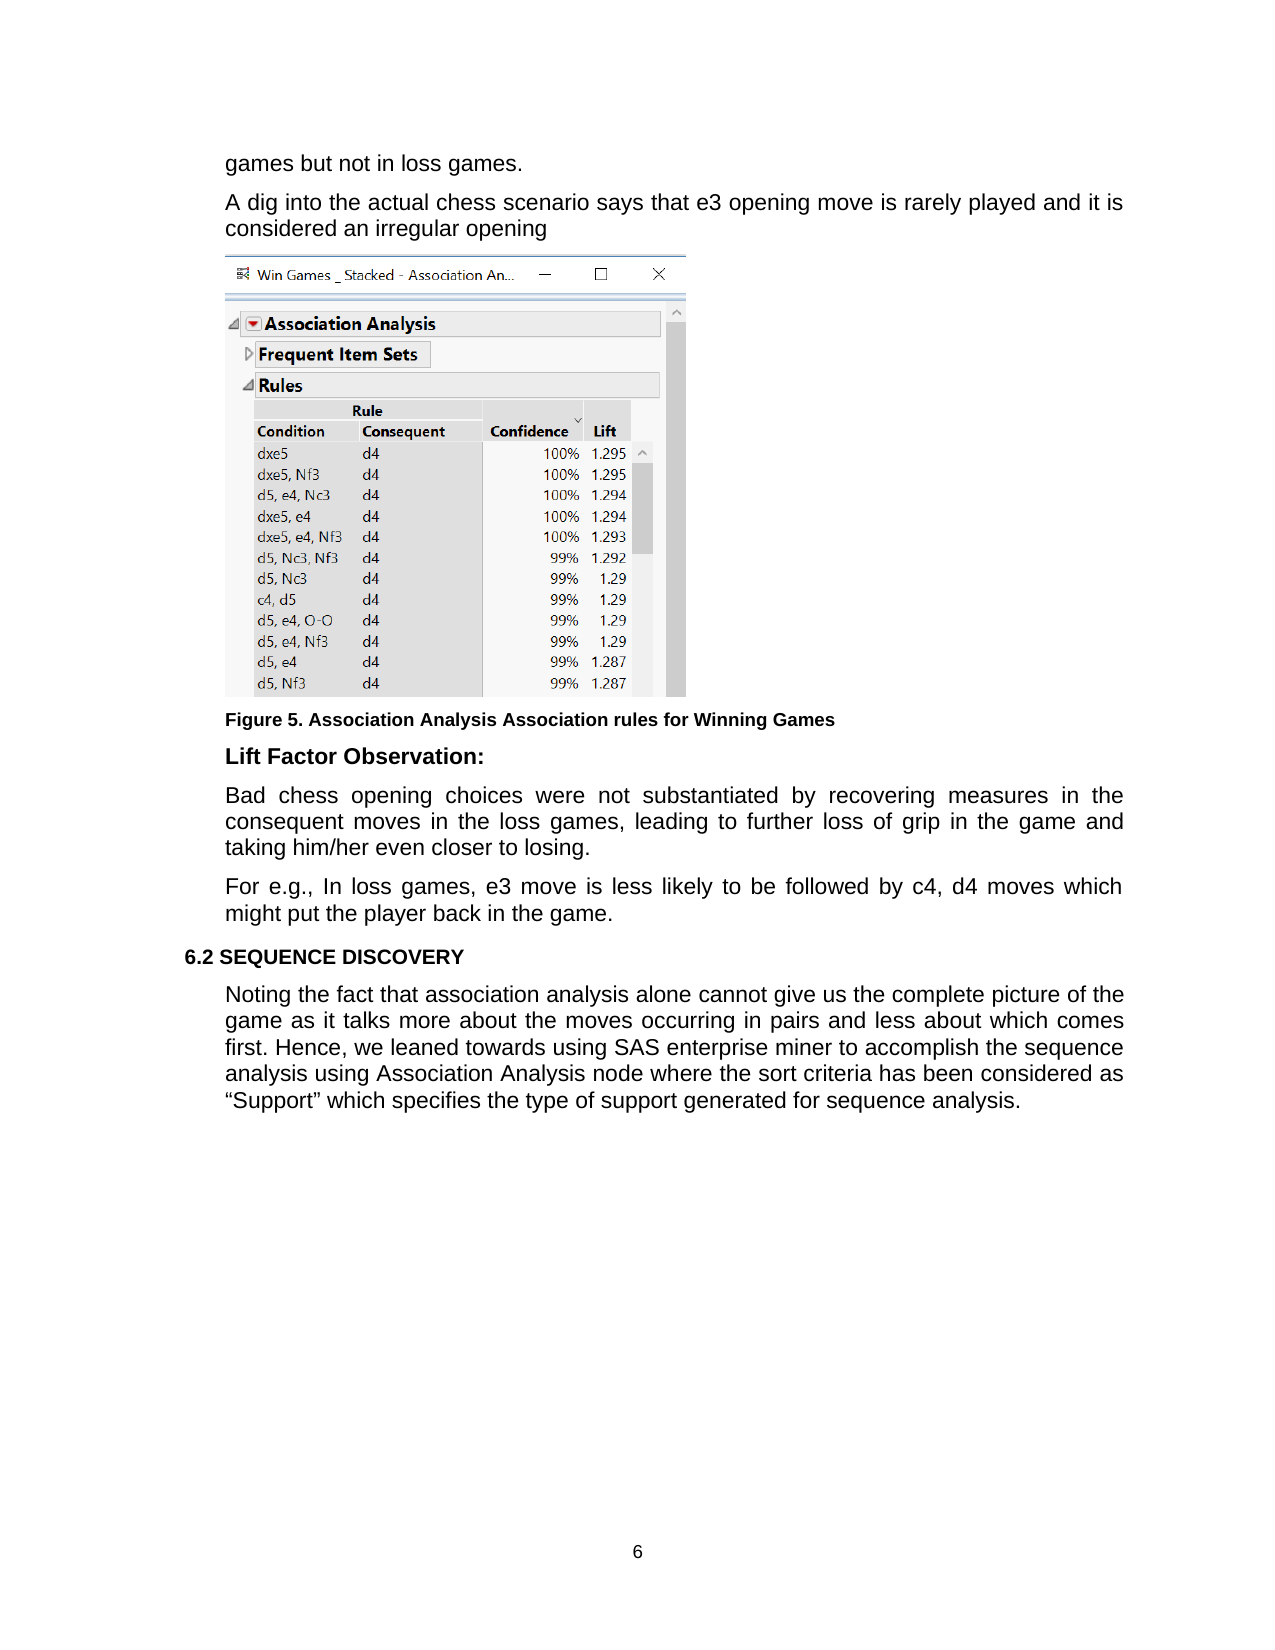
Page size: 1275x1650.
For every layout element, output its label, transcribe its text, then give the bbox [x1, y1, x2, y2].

text A dig into the actual chess scenario says that e3 opening move is rarely played and it is considered an irregular opening [225, 189, 1125, 242]
text Noting the fact that association analysis alone cannot give us the complete picture of the game as it talks more about the moves occurring in pairs and less about which comes first. Hence, we leaned towards using SAS enterprise miner to accomplish the sequence analysis using Association Analysis node where the sort criteria has been considered as “Support” which specifies the type of support generated for sequence analysis. [225, 981, 1125, 1113]
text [225, 150, 1125, 176]
text Bad chess opening choices were not substantiated by recovering measures in the consequent moves in the loss games, leading to further loss of grip in the game and taking him/her even closer to losing. [225, 782, 1125, 861]
text Lift Factor Observation: [225, 743, 1125, 769]
subtitle 6.2 SEQUENCE DISCOVERY [150, 945, 1125, 969]
text Figure 5. Association Analysis Association rules for Winning Games [150, 709, 1125, 730]
text For e.g., In loss games, e3 move is less likely to be followed by c4, d4 moves which might put the player back in the game. [225, 873, 1125, 926]
picture [225, 254, 686, 697]
